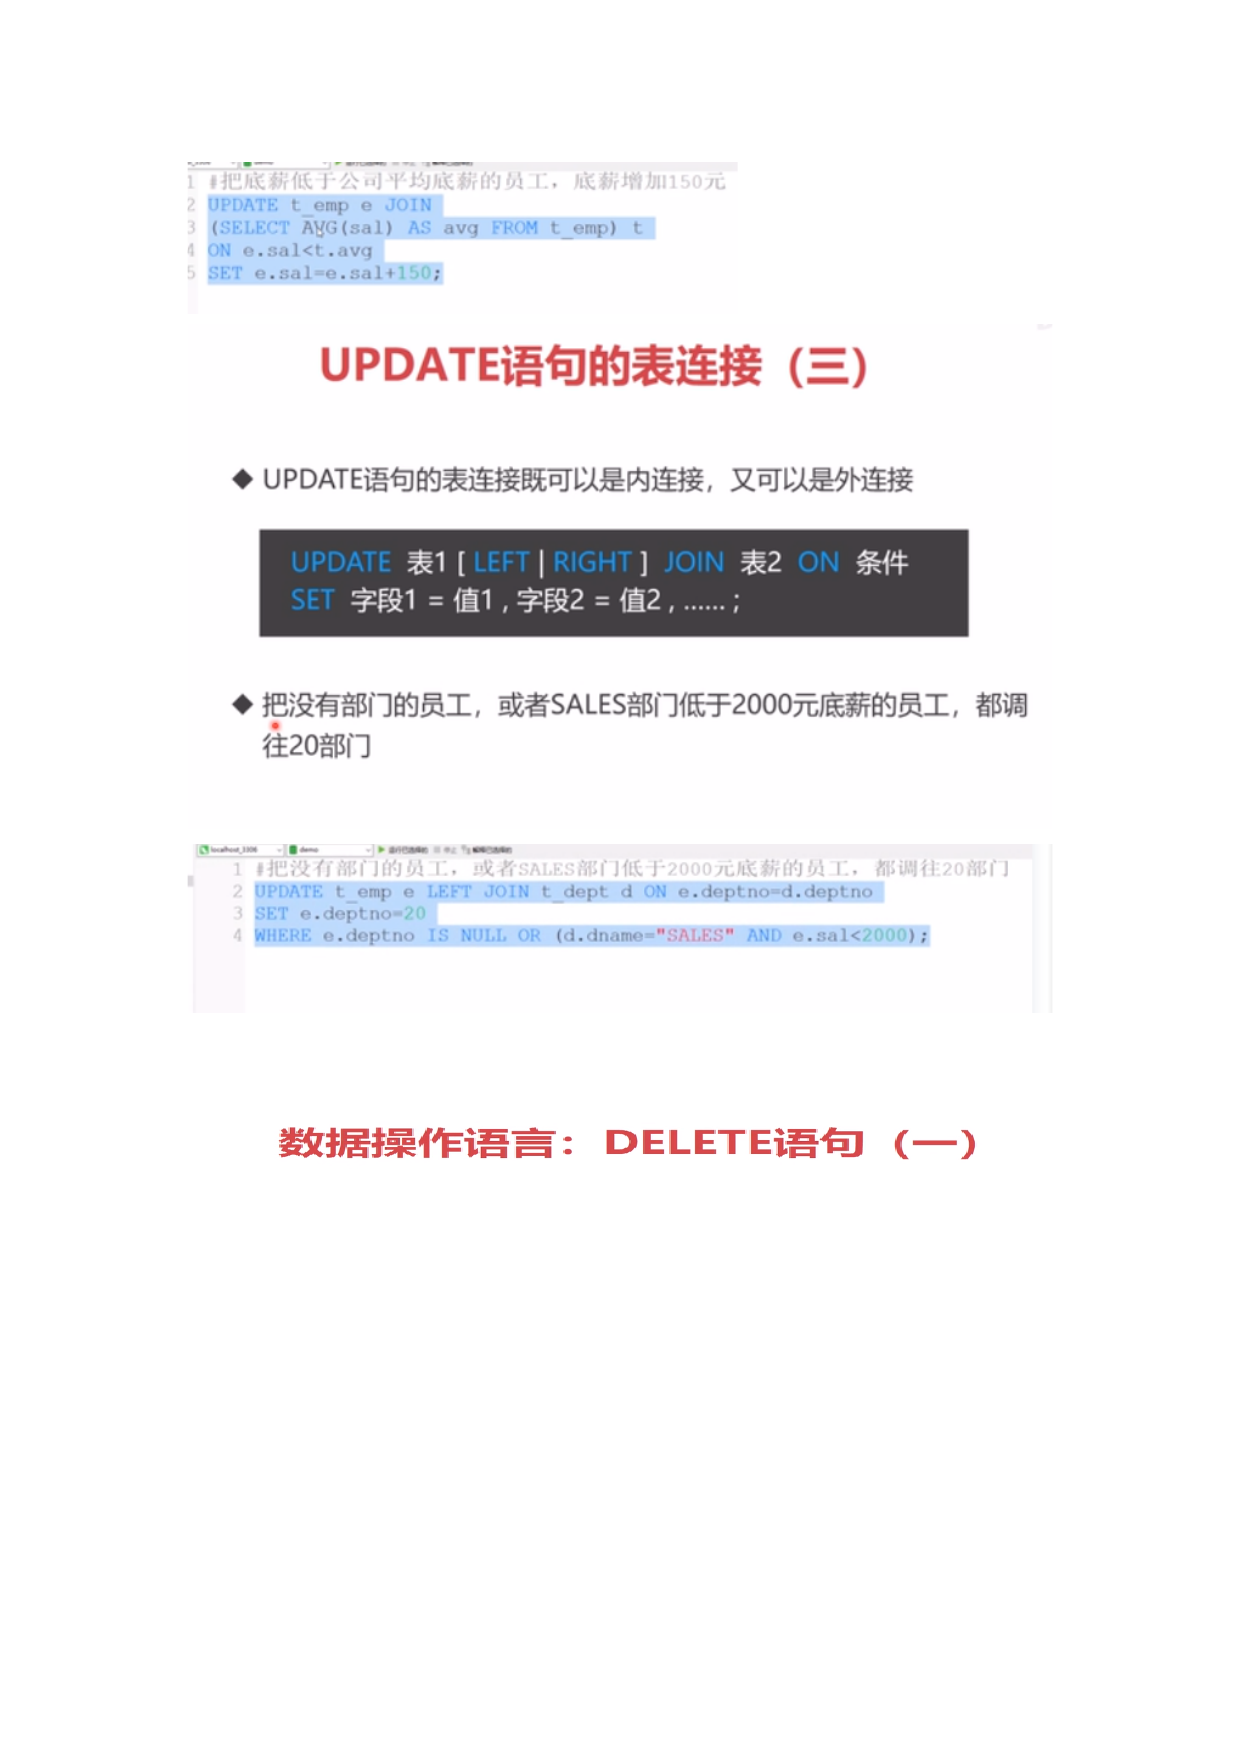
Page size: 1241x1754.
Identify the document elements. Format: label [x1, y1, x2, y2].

picture [187, 844, 1053, 1013]
picture [187, 162, 738, 314]
picture [187, 1072, 1039, 1293]
picture [187, 324, 1053, 829]
